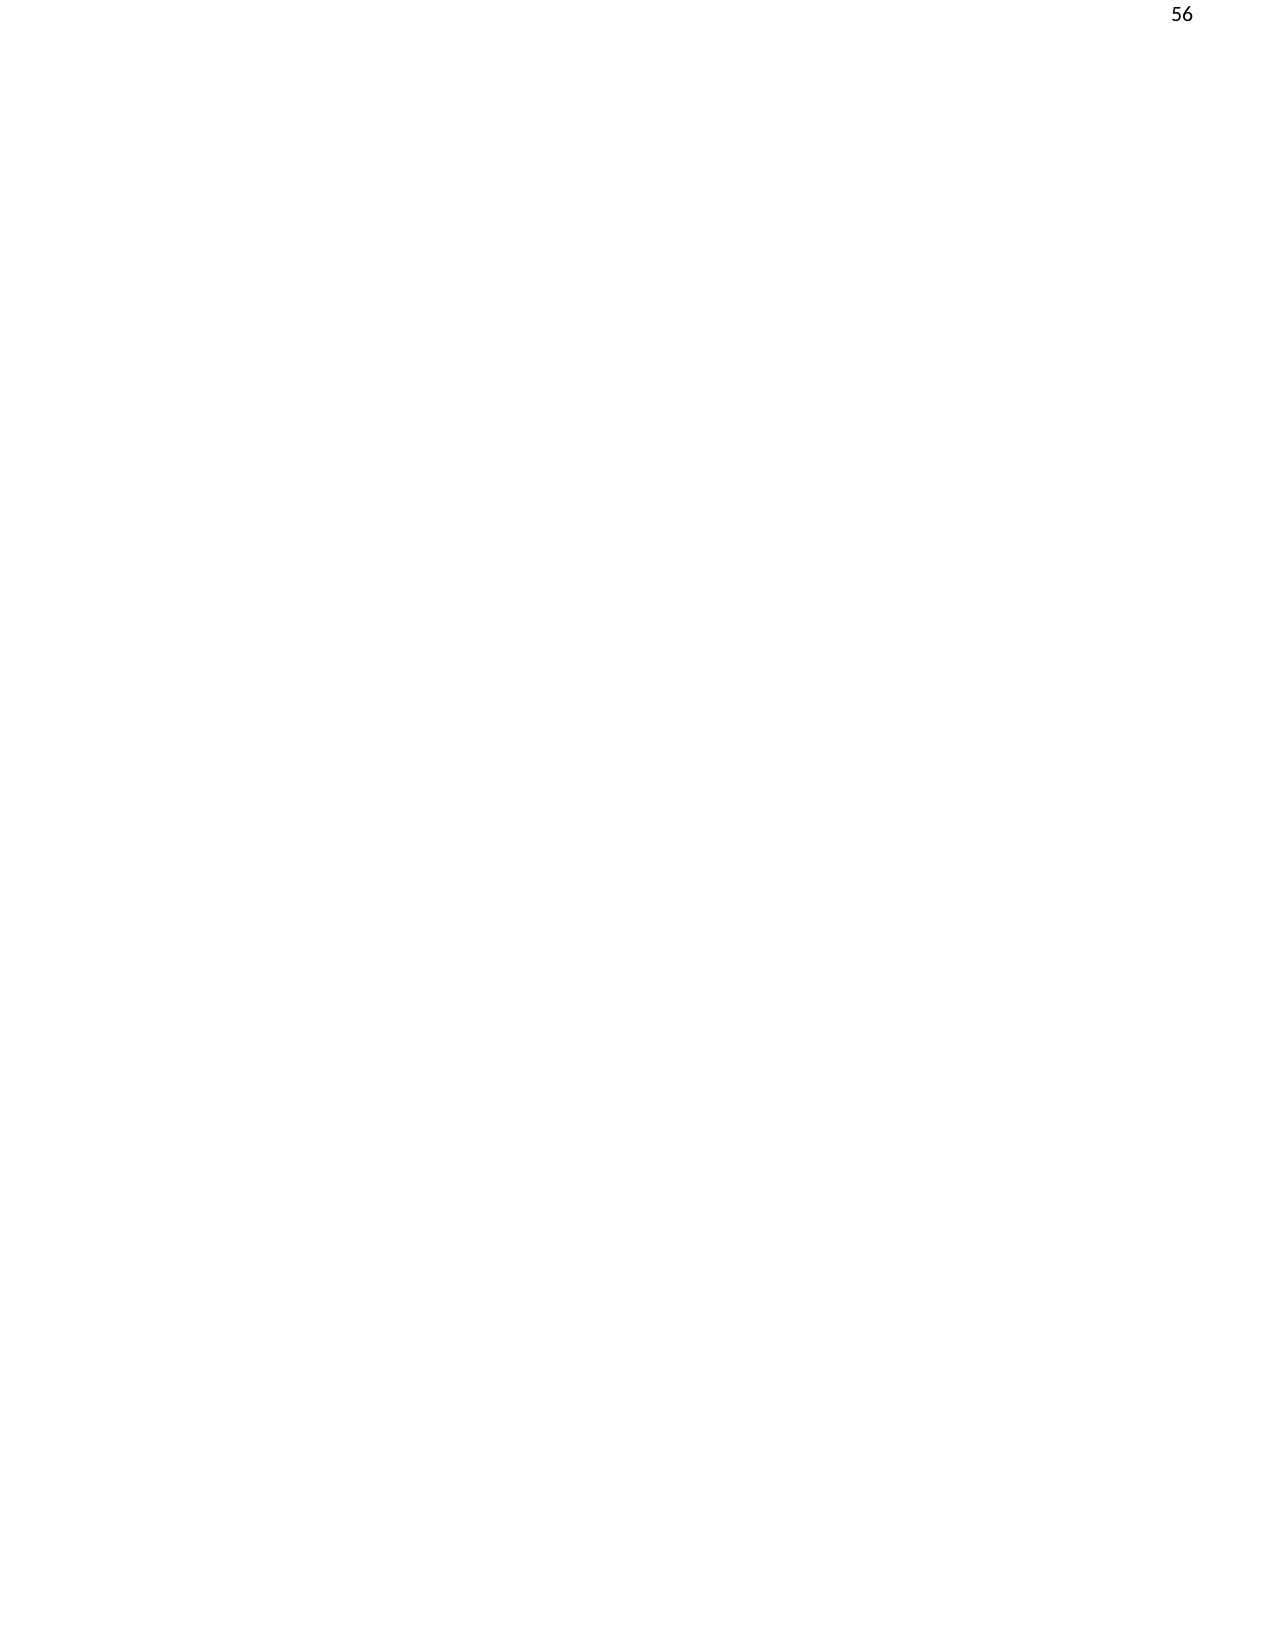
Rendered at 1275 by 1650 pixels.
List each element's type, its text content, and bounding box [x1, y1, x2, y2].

text 56 [1171, 0, 1194, 27]
